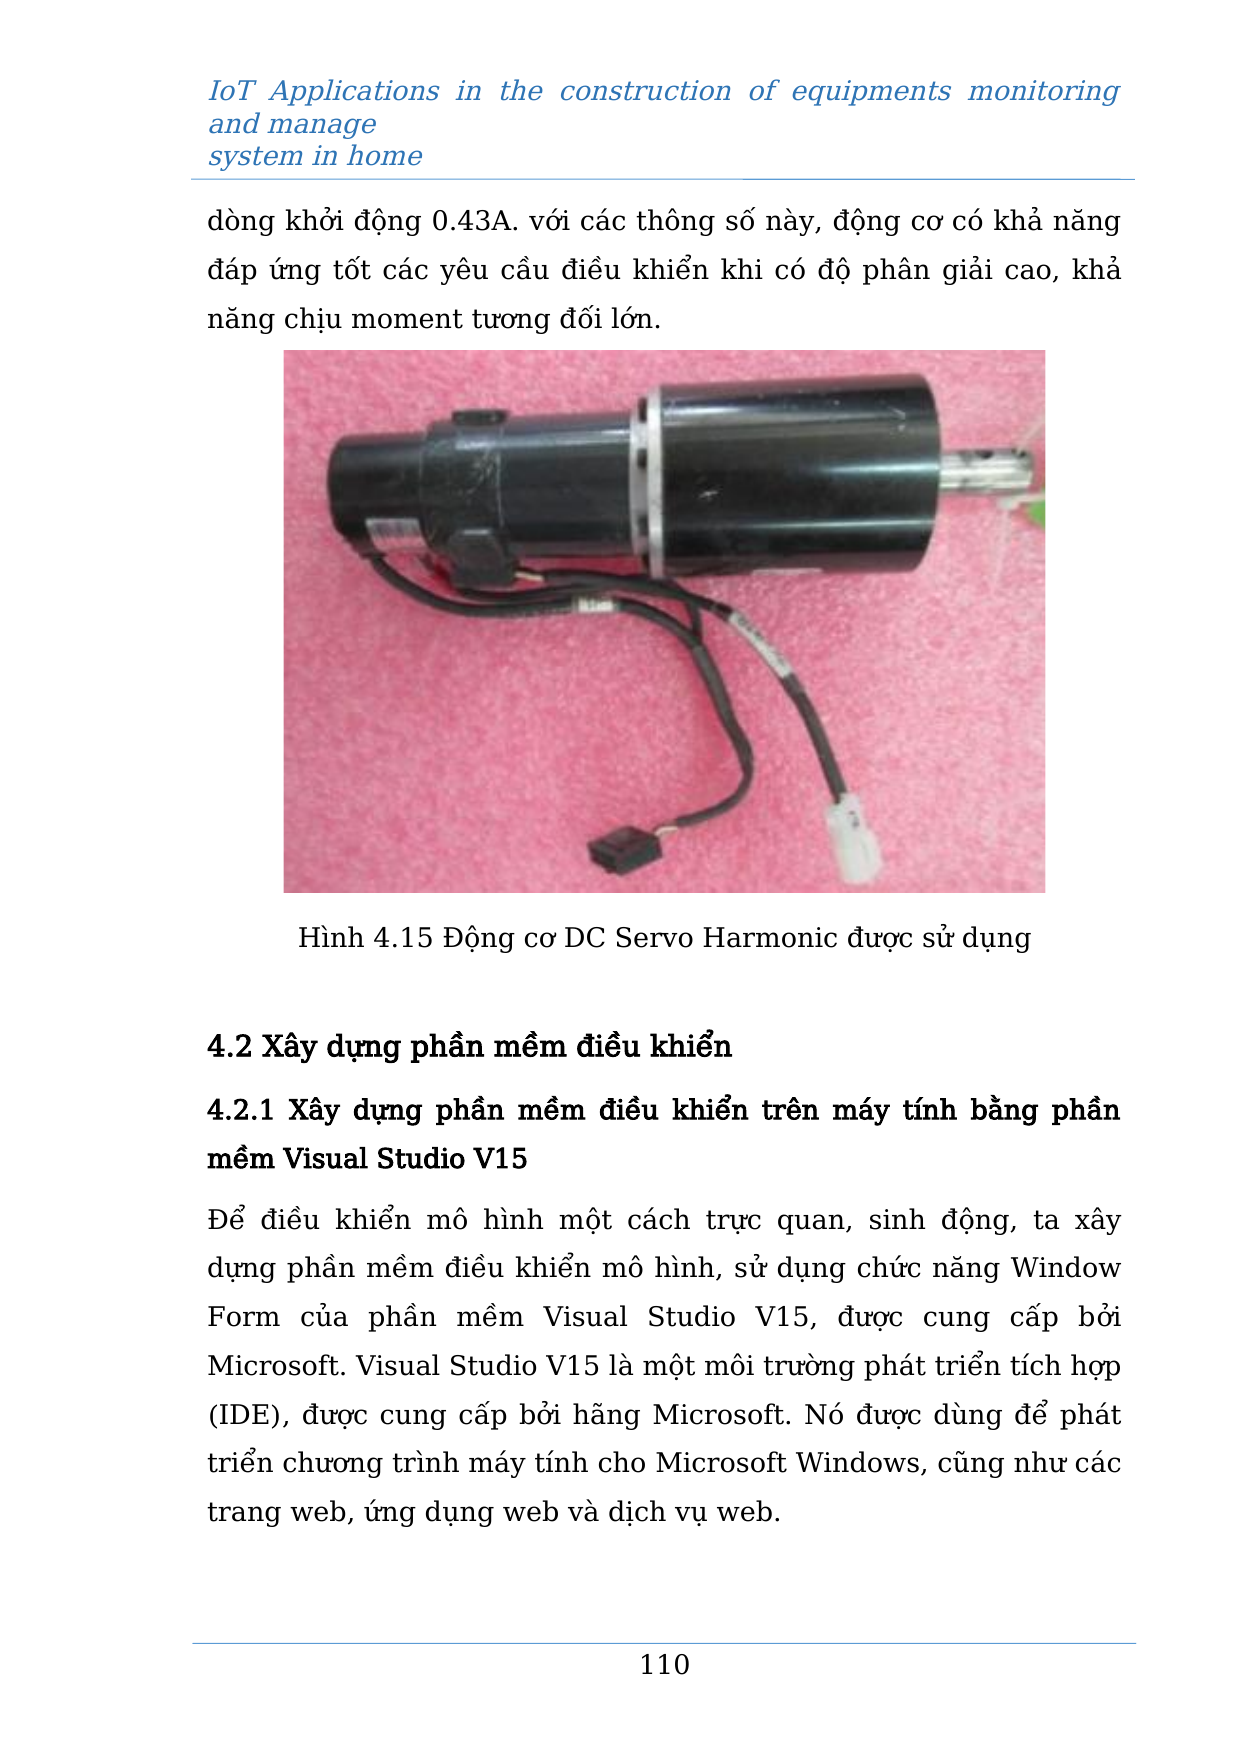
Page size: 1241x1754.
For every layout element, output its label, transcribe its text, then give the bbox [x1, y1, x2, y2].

subtitle 4.2.1 Xây dựng phần mềm điều khiển trên máy tính bằng phần mềm Visual Studio V15 [207, 1092, 1122, 1173]
subtitle 4.2 Xây dựng phần mềm điều khiển [207, 1027, 1122, 1062]
picture [283, 350, 1046, 893]
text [207, 204, 1122, 334]
text Hình 4.15 Động cơ DC Servo Harmonic được sử dụng [207, 921, 1122, 953]
text Để điều khiển mô hình một cách trực quan, sinh động, ta xây dựng phần mềm điều khiển mô hình, sử dụng chức năng Window Form của phần mềm Visual Studio V15, được cung cấp bởi Microsoft. Visual Studio V15 là một môi trường phát triển tích hợp (IDE), được cung cấp bởi hãng Microsoft. Nó được dùng để phát triển chương trình máy tính cho Microsoft Windows, cũng như các trang web, ứng dụng web và dịch vụ web. [207, 1202, 1122, 1527]
